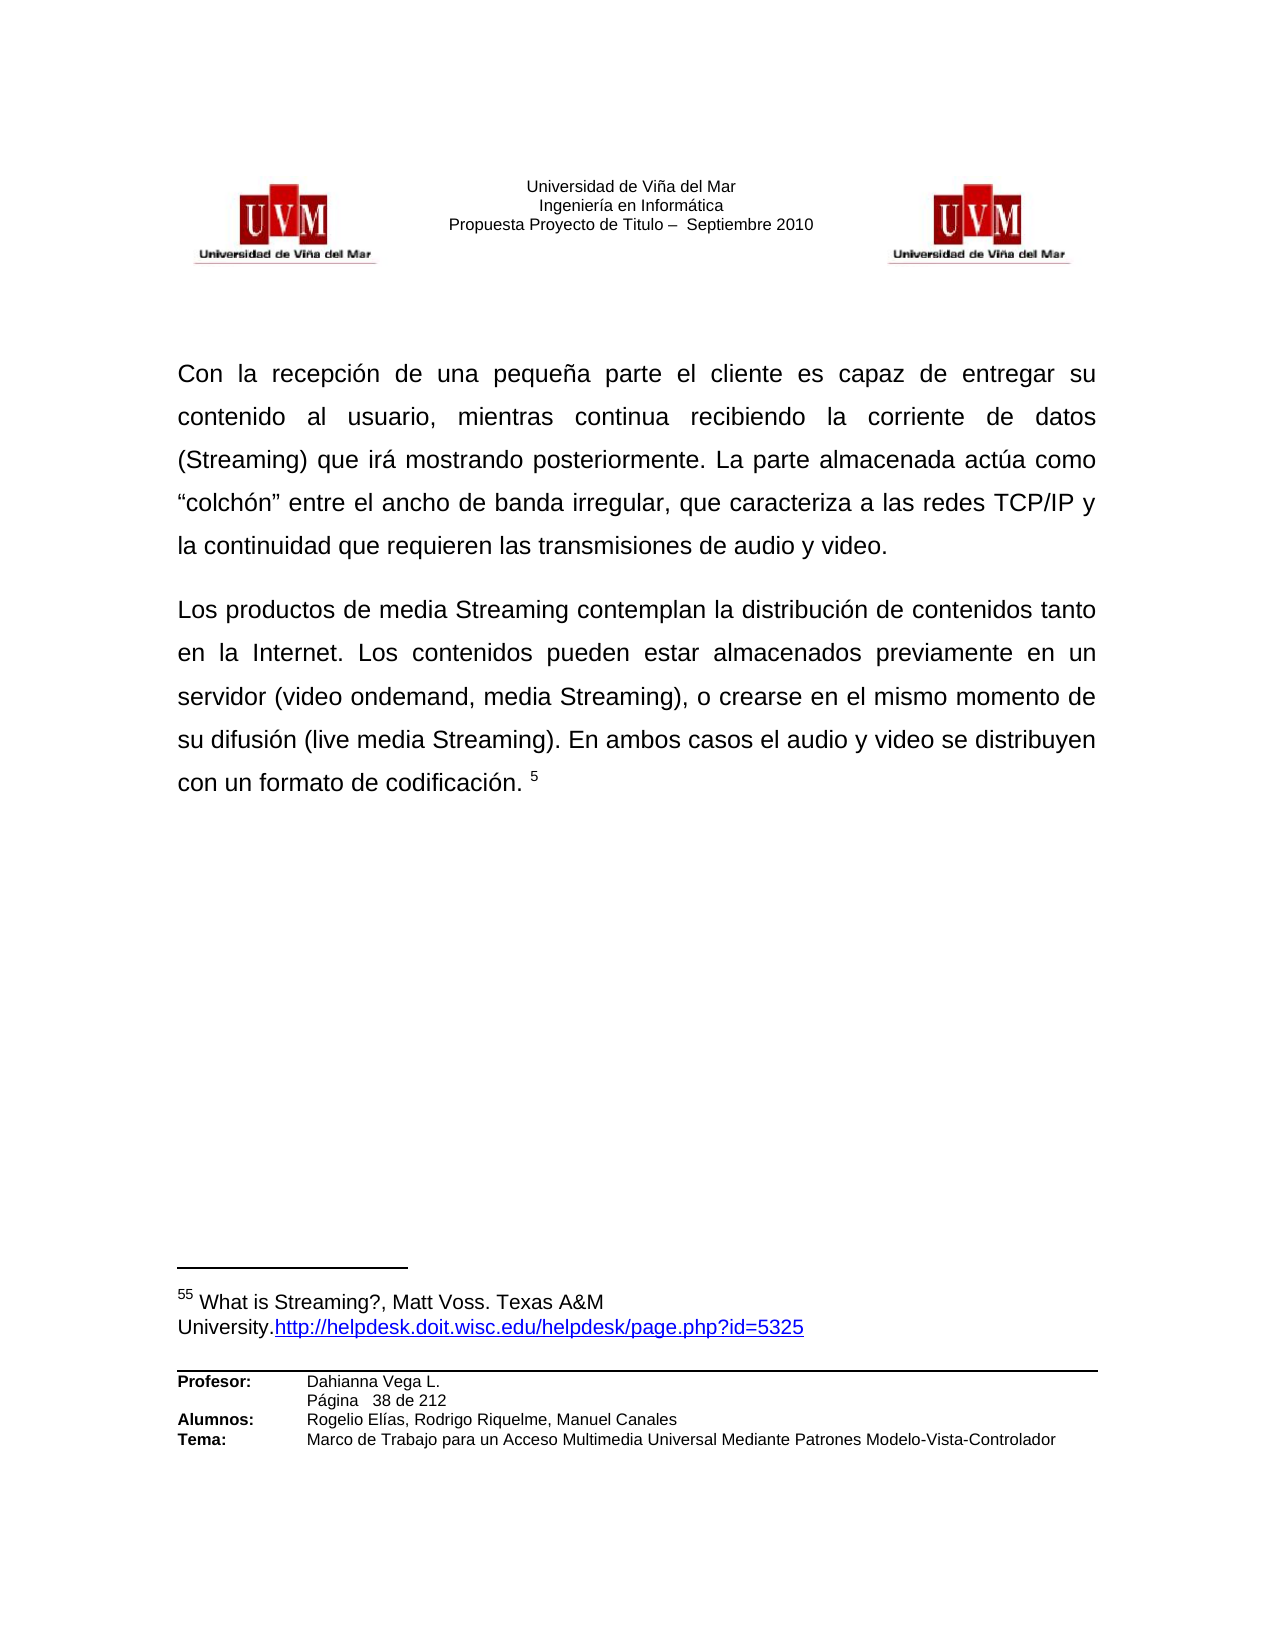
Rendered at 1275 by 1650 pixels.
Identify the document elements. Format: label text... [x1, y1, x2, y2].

text Con la recepción de una pequeña parte el cliente es capaz de entregar su contenido al usuario, mientras continua recibiendo la corriente de datos (Streaming) que irá mostrando posteriormente. La parte almacenada actúa como “colchón” entre el ancho de banda irregular, que caracteriza a las redes TCP/IP y la continuidad que requieren las transmisiones de audio y video. [177, 359, 1098, 560]
picture [871, 176, 1084, 267]
picture [177, 176, 390, 267]
text Los productos de media Streaming contemplan la distribución de contenidos tanto en la Internet. Los contenidos pueden estar almacenados previamente en un servidor (video ondemand, media Streaming), o crearse en el mismo momento de su difusión (live media Streaming). En ambos casos el audio y video se distribuyen con un formato de codificación. [177, 595, 1098, 797]
